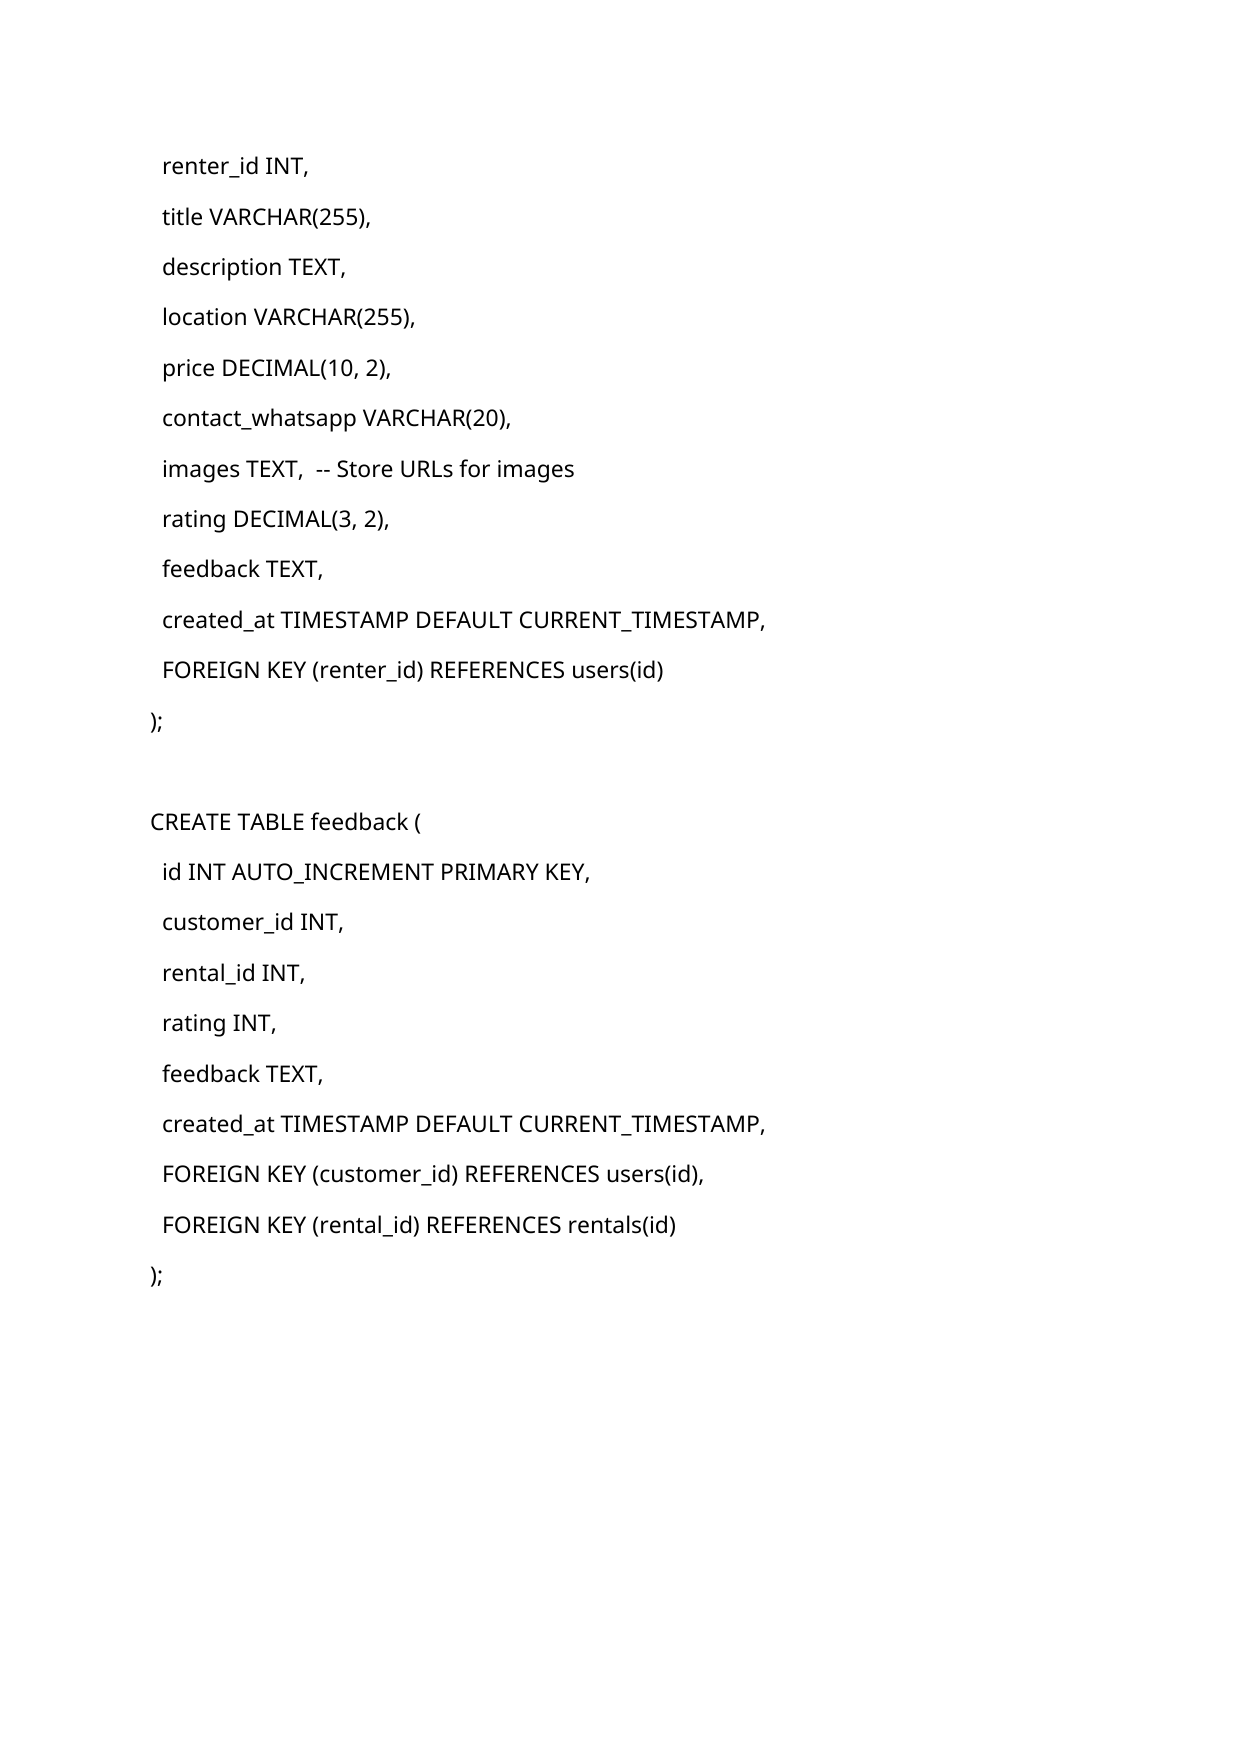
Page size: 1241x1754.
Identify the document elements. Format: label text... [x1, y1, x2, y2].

text feedback TEXT, [150, 1057, 1090, 1089]
text FOREIGN KEY (renter_id) REFERENCES users(id) [150, 654, 1090, 685]
text rating INT, [150, 1007, 1090, 1038]
text feedback TEXT, [150, 553, 1090, 584]
text rental_id INT, [150, 957, 1090, 988]
text contact_whatsapp VARCHAR(20), [150, 402, 1090, 433]
text ); [150, 1259, 1090, 1290]
text images TEXT, -- Store URLs for images [150, 452, 1090, 484]
text customer_id INT, [150, 906, 1090, 937]
text renter_id INT, [150, 150, 1090, 181]
text created_at TIMESTAMP DEFAULT CURRENT_TIMESTAMP, [150, 604, 1090, 635]
text id INT AUTO_INCREMENT PRIMARY KEY, [150, 856, 1090, 887]
text rating DECIMAL(3, 2), [150, 503, 1090, 534]
text FOREIGN KEY (rental_id) REFERENCES rentals(id) [150, 1209, 1090, 1240]
text CREATE TABLE feedback ( [150, 805, 1090, 837]
text FOREIGN KEY (customer_id) REFERENCES users(id), [150, 1158, 1090, 1189]
text title VARCHAR(255), [150, 200, 1090, 232]
text description TEXT, [150, 251, 1090, 282]
text created_at TIMESTAMP DEFAULT CURRENT_TIMESTAMP, [150, 1108, 1090, 1139]
text price DECIMAL(10, 2), [150, 352, 1090, 383]
text location VARCHAR(255), [150, 301, 1090, 332]
text ); [150, 704, 1090, 736]
